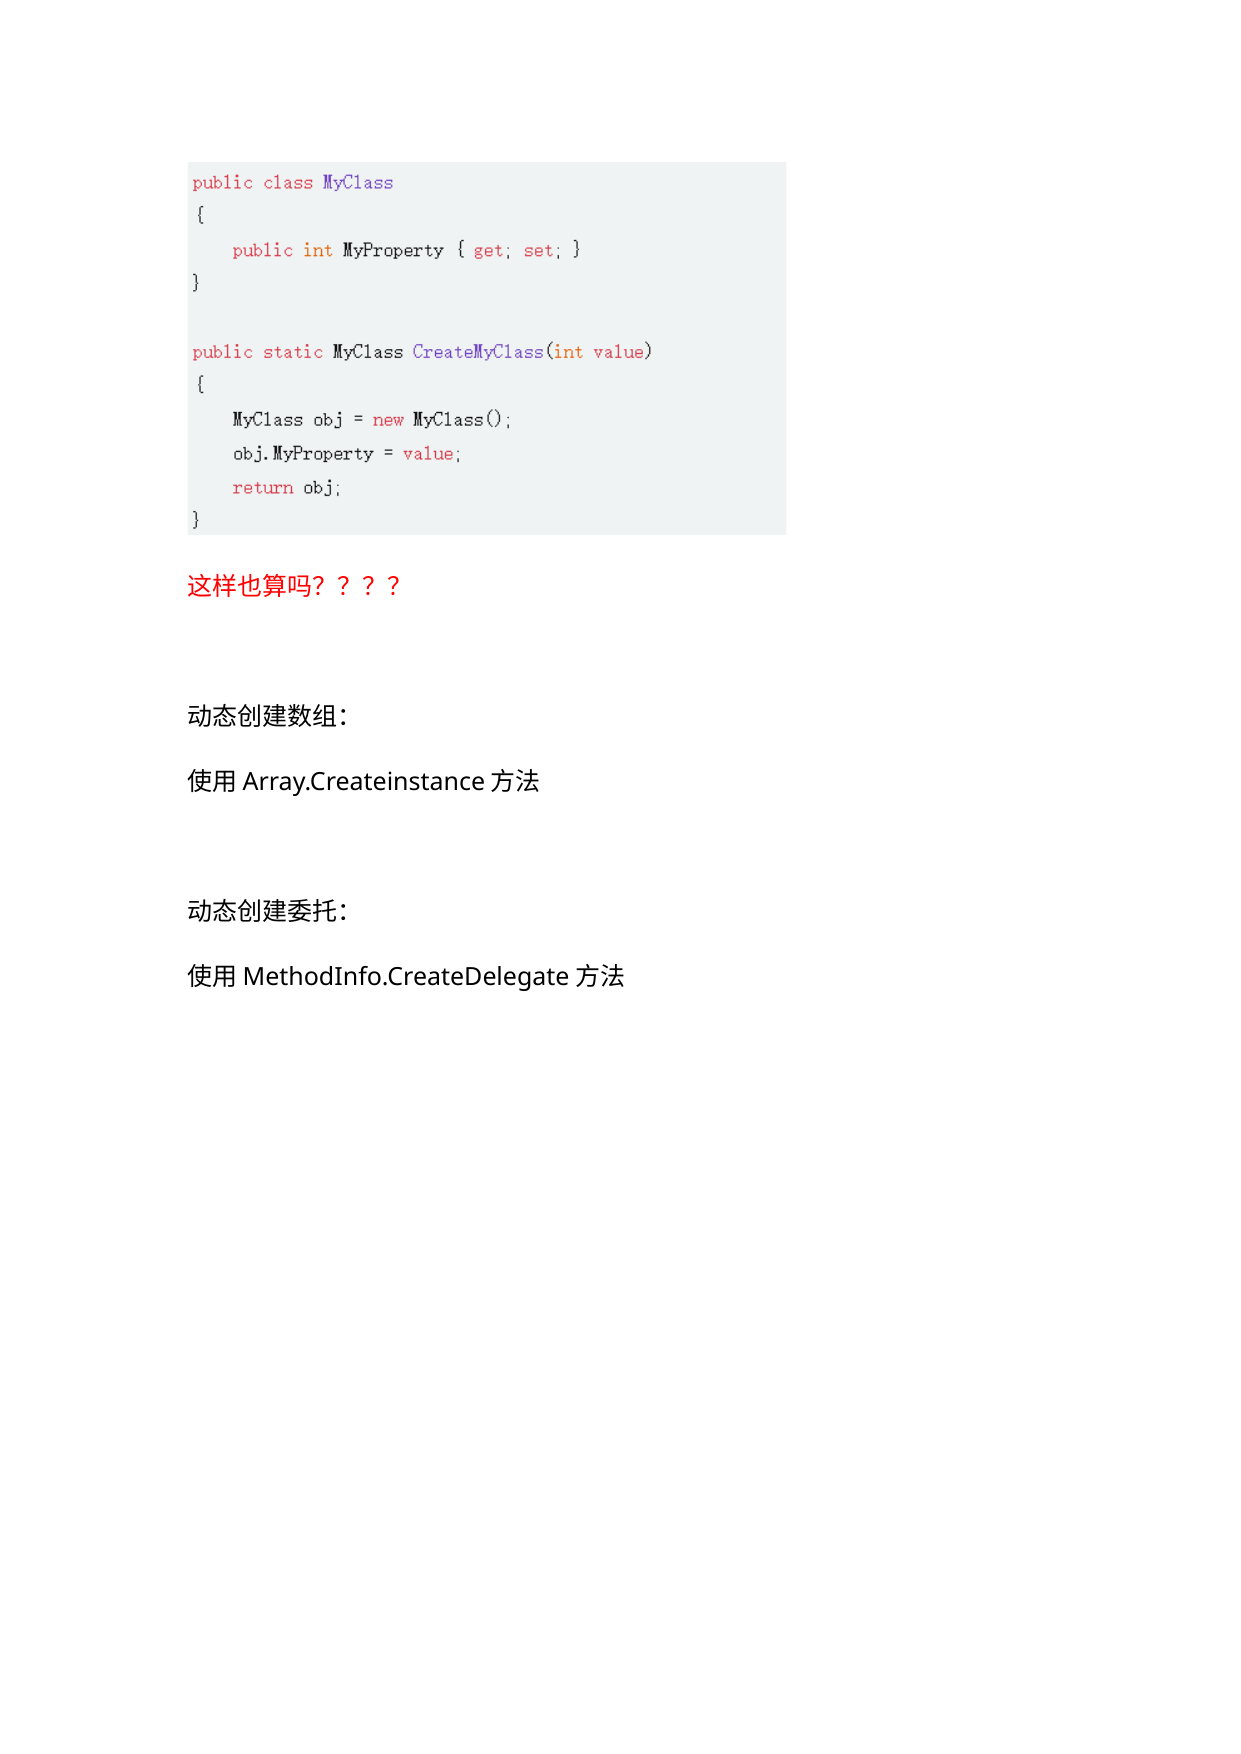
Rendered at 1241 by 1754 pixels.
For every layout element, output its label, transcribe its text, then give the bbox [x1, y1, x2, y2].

text 动态创建委托： [187, 877, 1053, 942]
text 使用Array.Createinstance方法 [187, 747, 1053, 812]
text 使用MethodInfo.CreateDelegate方法 [187, 942, 1053, 1007]
text 这样也算吗？？？？ [187, 552, 1053, 617]
picture [187, 162, 787, 535]
text 动态创建数组： [187, 682, 1053, 747]
